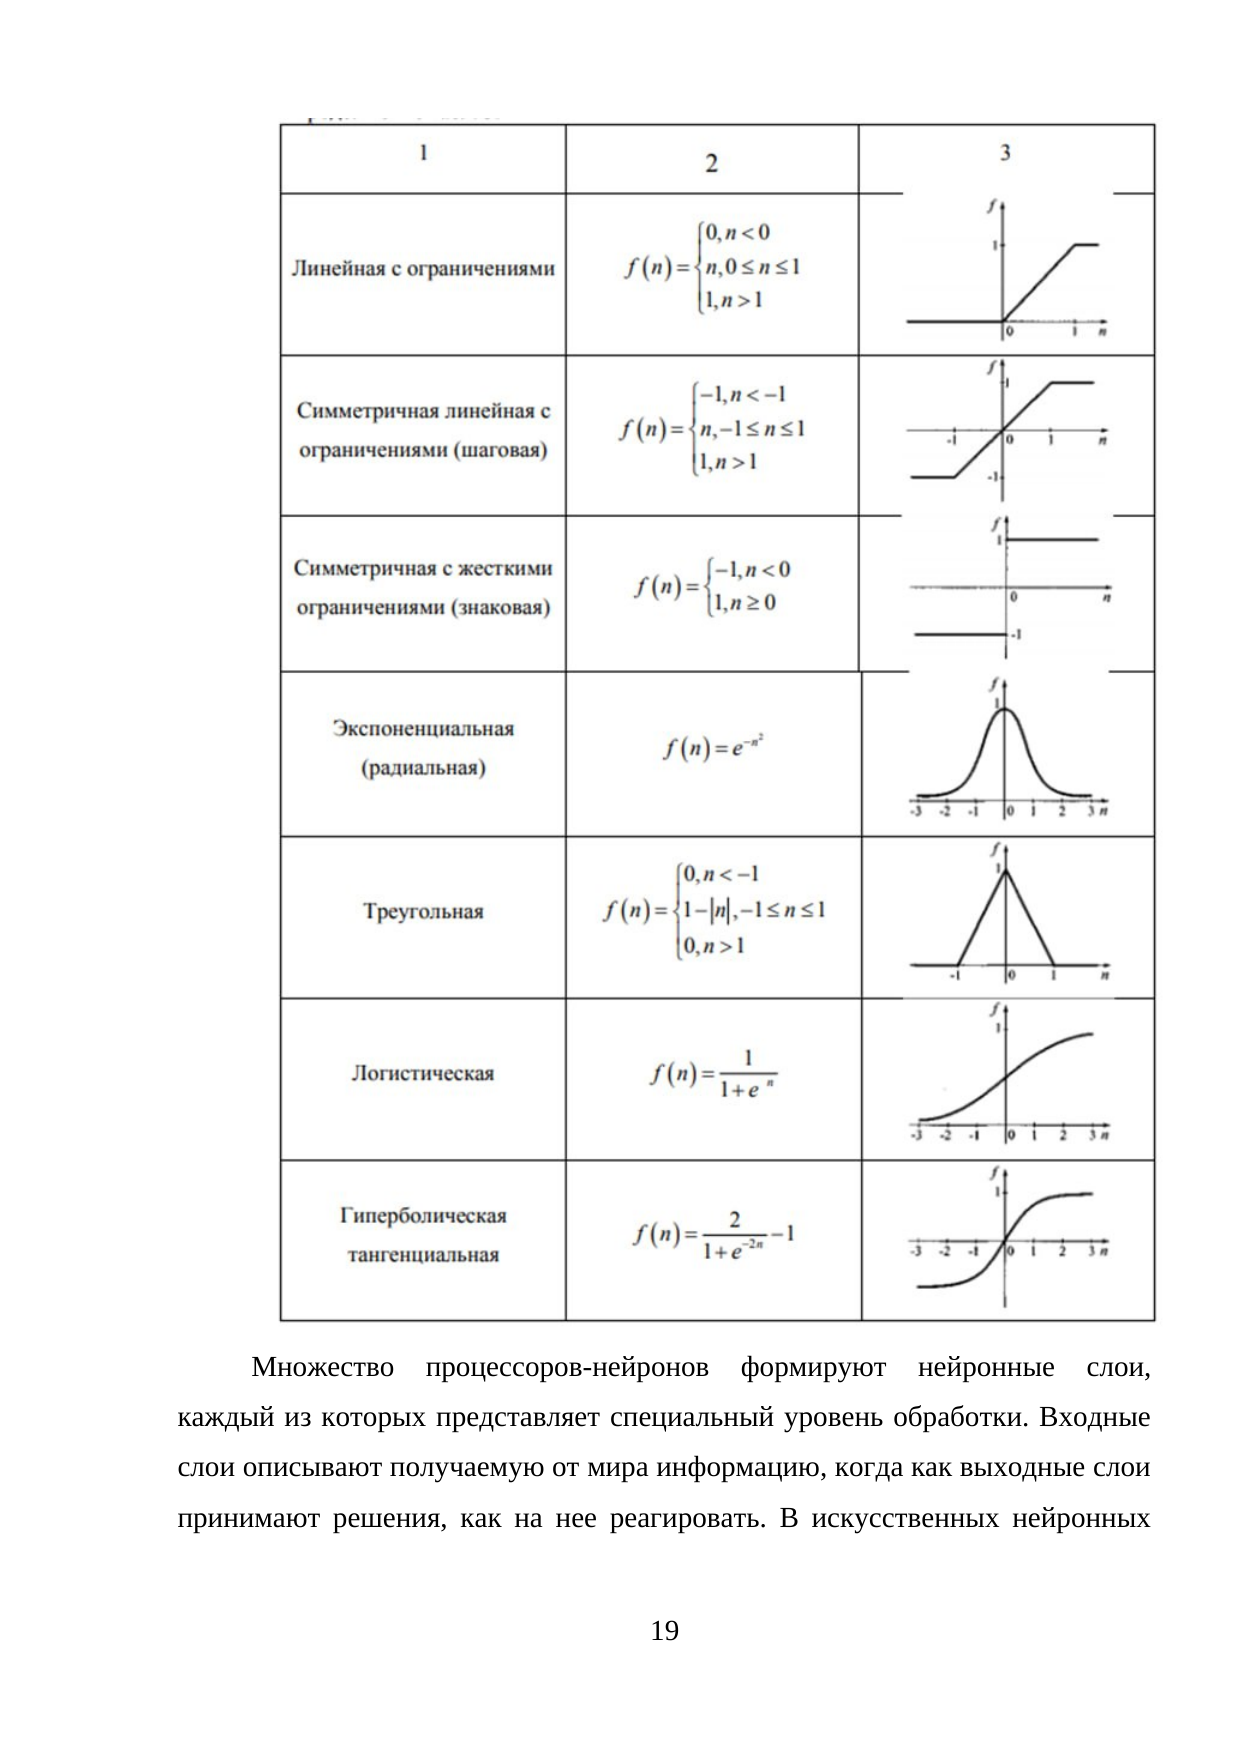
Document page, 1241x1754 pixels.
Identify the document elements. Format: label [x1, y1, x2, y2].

text [177, 1349, 1152, 1533]
picture [251, 118, 1178, 1332]
